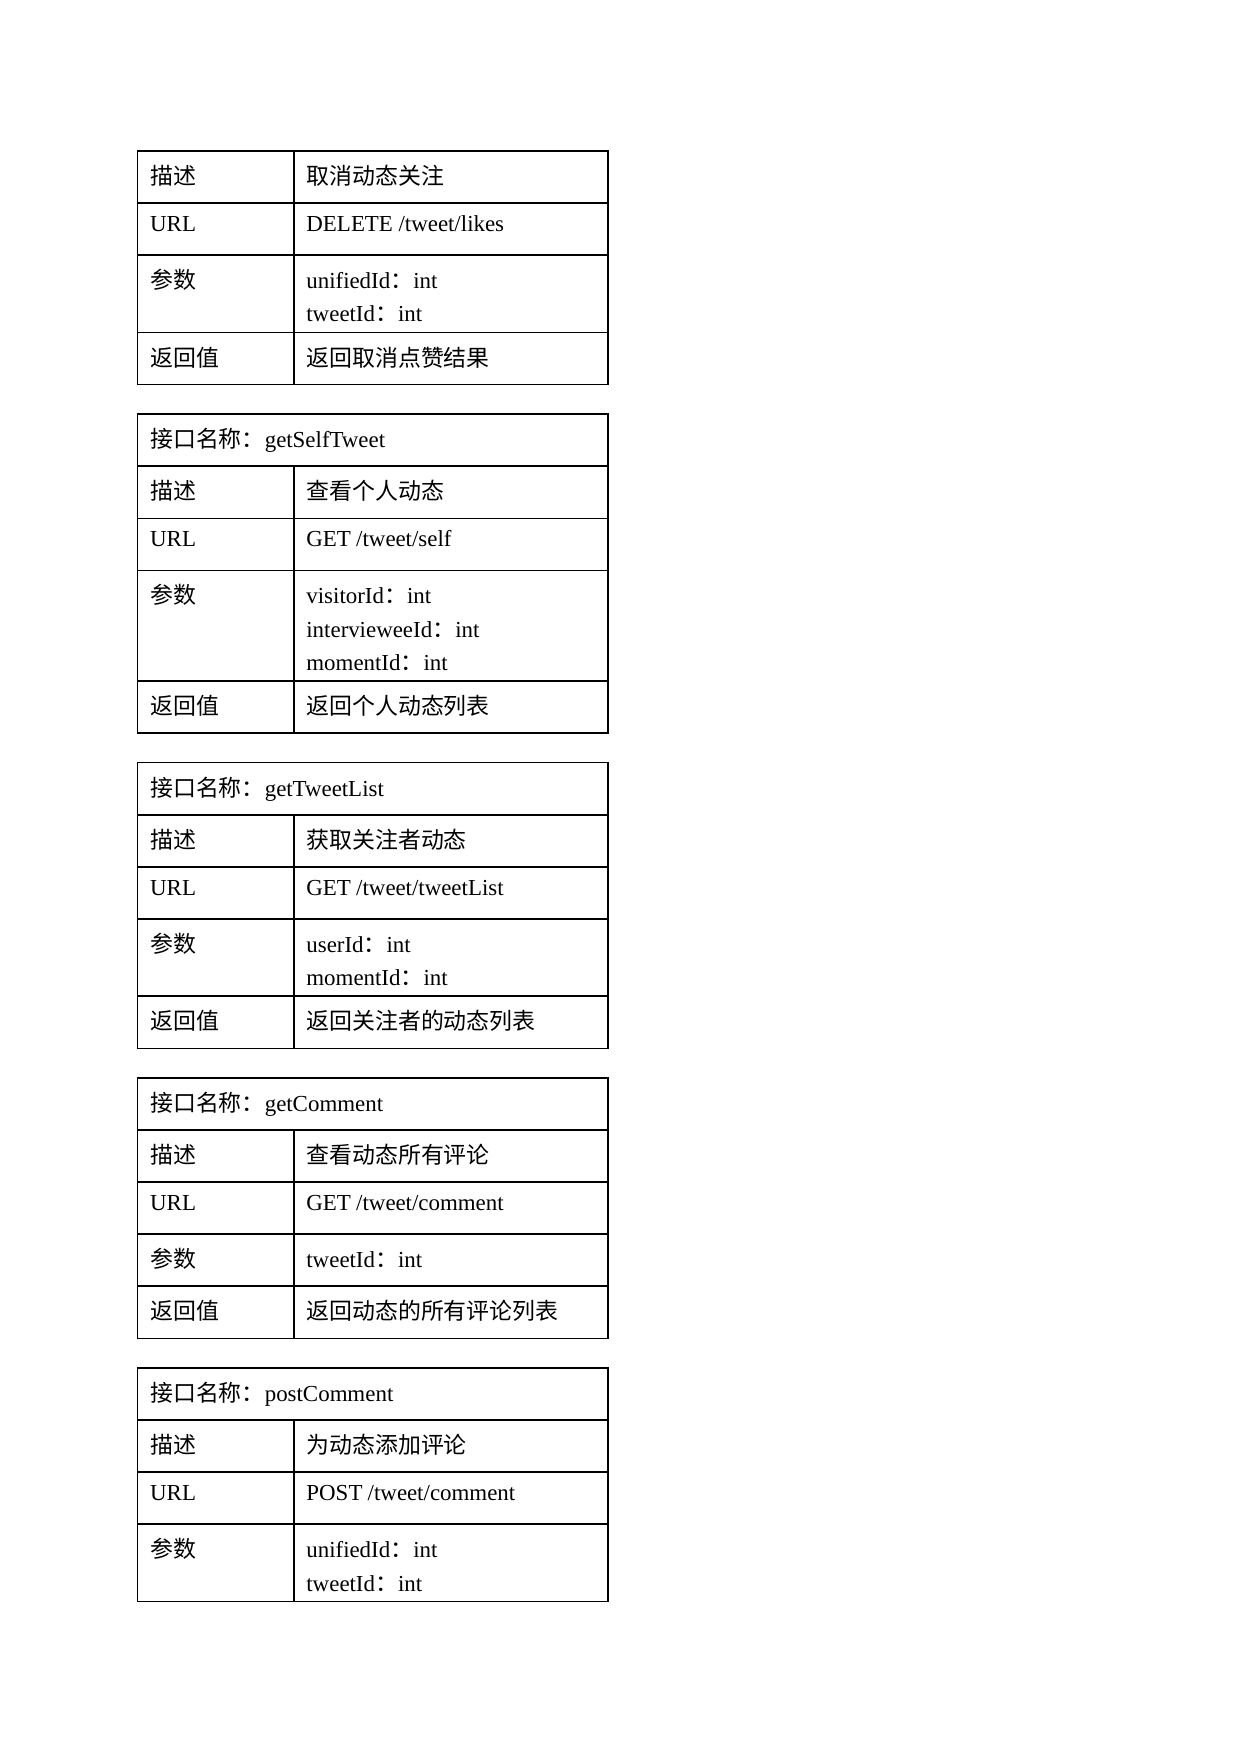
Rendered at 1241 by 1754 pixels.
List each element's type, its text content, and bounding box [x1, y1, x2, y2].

table_cell 获取关注者动态 [295, 816, 607, 866]
table_cell 返回值 [138, 1287, 293, 1337]
table_cell DELETE /tweet/likes [295, 204, 607, 254]
table_cell 描述 [138, 1421, 293, 1471]
table_cell POST /tweet/comment [295, 1473, 607, 1523]
table_cell tweetId：int [295, 1235, 607, 1285]
table_cell 参数 [138, 256, 293, 332]
table_cell 取消动态关注 [295, 152, 607, 202]
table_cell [295, 1525, 607, 1601]
table_cell 返回关注者的动态列表 [295, 997, 607, 1047]
table_cell URL [138, 1183, 293, 1233]
table_cell 返回动态的所有评论列表 [295, 1287, 607, 1337]
table_cell 描述 [138, 816, 293, 866]
table_header 接口名称：getSelfTweet [138, 415, 607, 465]
table_cell 查看动态所有评论 [295, 1131, 607, 1181]
table_cell 参数 [138, 920, 293, 995]
table_cell 参数 [138, 1525, 293, 1601]
table_cell 描述 [138, 152, 293, 202]
table_cell 参数 [138, 1235, 293, 1285]
table_cell URL [138, 204, 293, 254]
table_cell GET /tweet/self [295, 519, 607, 569]
table_cell visitorId：int intervieweeId：int momentId：int [295, 571, 607, 680]
table_cell GET /tweet/comment [295, 1183, 607, 1233]
table_cell 返回值 [138, 682, 293, 732]
table_cell 描述 [138, 1131, 293, 1181]
table_cell URL [138, 868, 293, 918]
table_cell 返回值 [138, 333, 293, 384]
table_header 接口名称：getComment [138, 1079, 607, 1129]
table_cell unifiedId：int tweetId：int [295, 256, 607, 332]
table_cell userId：int momentId：int [295, 920, 607, 995]
table_cell URL [138, 1473, 293, 1523]
table_header 接口名称：getTweetList [138, 763, 607, 814]
table_cell GET /tweet/tweetList [295, 868, 607, 918]
table_cell 返回个人动态列表 [295, 682, 607, 732]
table_cell 参数 [138, 571, 293, 680]
table_cell 为动态添加评论 [295, 1421, 607, 1471]
table_cell 描述 [138, 467, 293, 517]
table_cell URL [138, 519, 293, 569]
table_header 接口名称：postComment [138, 1369, 607, 1419]
table_cell 查看个人动态 [295, 467, 607, 517]
table_cell 返回值 [138, 997, 293, 1047]
table_cell 返回取消点赞结果 [295, 333, 607, 384]
